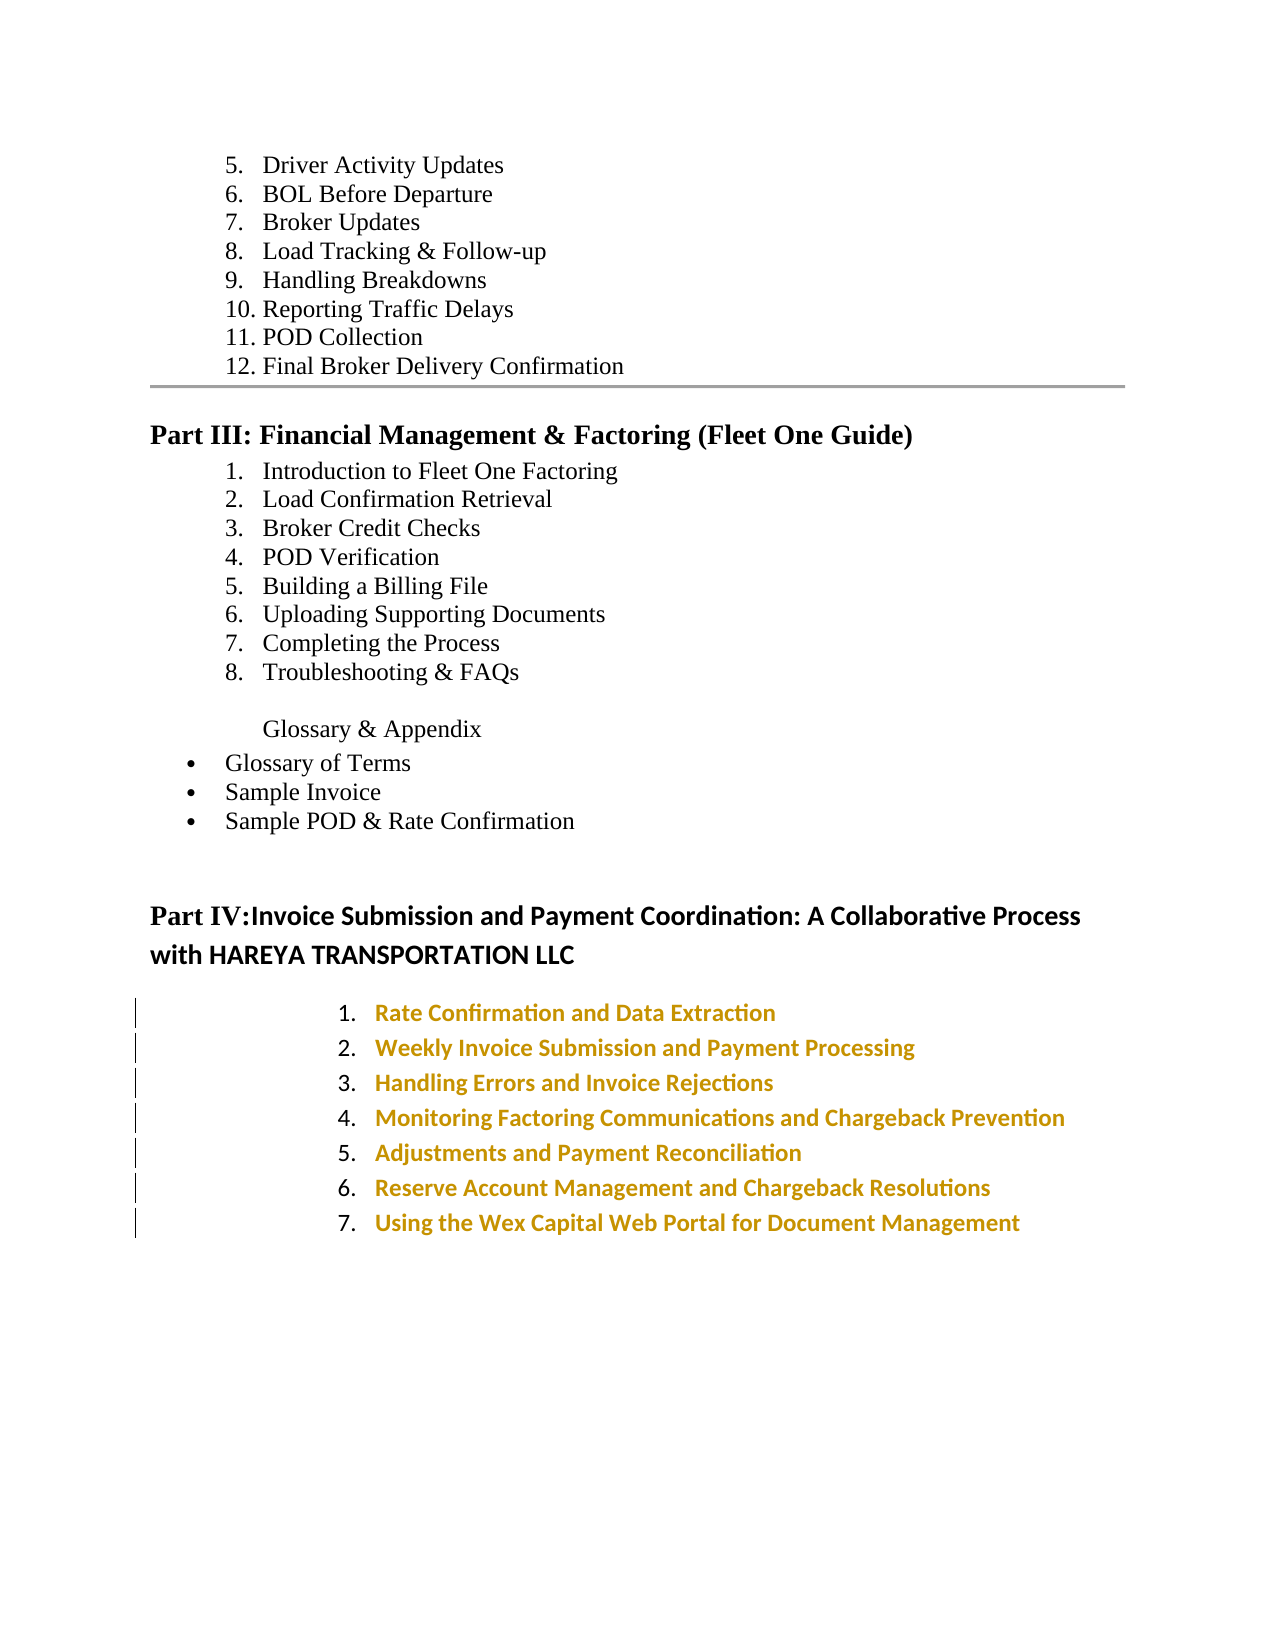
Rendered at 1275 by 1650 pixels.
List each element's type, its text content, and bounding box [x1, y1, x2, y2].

list POD Verification [225, 542, 1125, 571]
list Handling Breakdowns [225, 265, 1125, 294]
list Using the Wex Capital Web Portal for Document Management [337, 1207, 1125, 1238]
list Load Tracking & Follow-up [225, 236, 1125, 265]
list Broker Updates [225, 207, 1125, 236]
list Building a Billing File [225, 571, 1125, 599]
list Broker Credit Checks [225, 513, 1125, 542]
list Introduction to Fleet One Factoring [225, 456, 1125, 484]
text Part IV:Invoice Submission and Payment Coordination: A Collaborative Process with HAREYA TRANSPORTATION LLC [150, 898, 1125, 972]
list Driver Activity Updates [225, 150, 1125, 179]
list Sample POD & Rate Confirmation [187, 806, 1125, 834]
list Adjustments and Payment Reconciliation [337, 1137, 1125, 1168]
list Glossary & Appendix [262, 714, 1125, 743]
list Weekly Invoice Submission and Payment Processing [337, 1032, 1125, 1063]
list POD Collection [225, 322, 1125, 351]
list Sample Invoice [187, 777, 1125, 806]
list Load Confirmation Retrieval [225, 484, 1125, 513]
text Part III: Financial Management & Factoring (Fleet One Guide) [150, 418, 1125, 451]
list BOL Before Departure [225, 179, 1125, 207]
list Reporting Traffic Delays [225, 294, 1125, 322]
list Reserve Account Management and Chargeback Resolutions [337, 1172, 1125, 1203]
list Final Broker Delivery Confirmation [225, 351, 1125, 380]
list Troubleshooting & FAQs [225, 657, 1125, 686]
list Completing the Process [225, 628, 1125, 657]
list Rate Confirmation and Data Extraction [337, 997, 1125, 1028]
list Monitoring Factoring Communications and Chargeback Prevention [337, 1102, 1125, 1133]
list Glossary of Terms [187, 748, 1125, 777]
list Uploading Supporting Documents [225, 599, 1125, 628]
list Handling Errors and Invoice Rejections [337, 1067, 1125, 1098]
